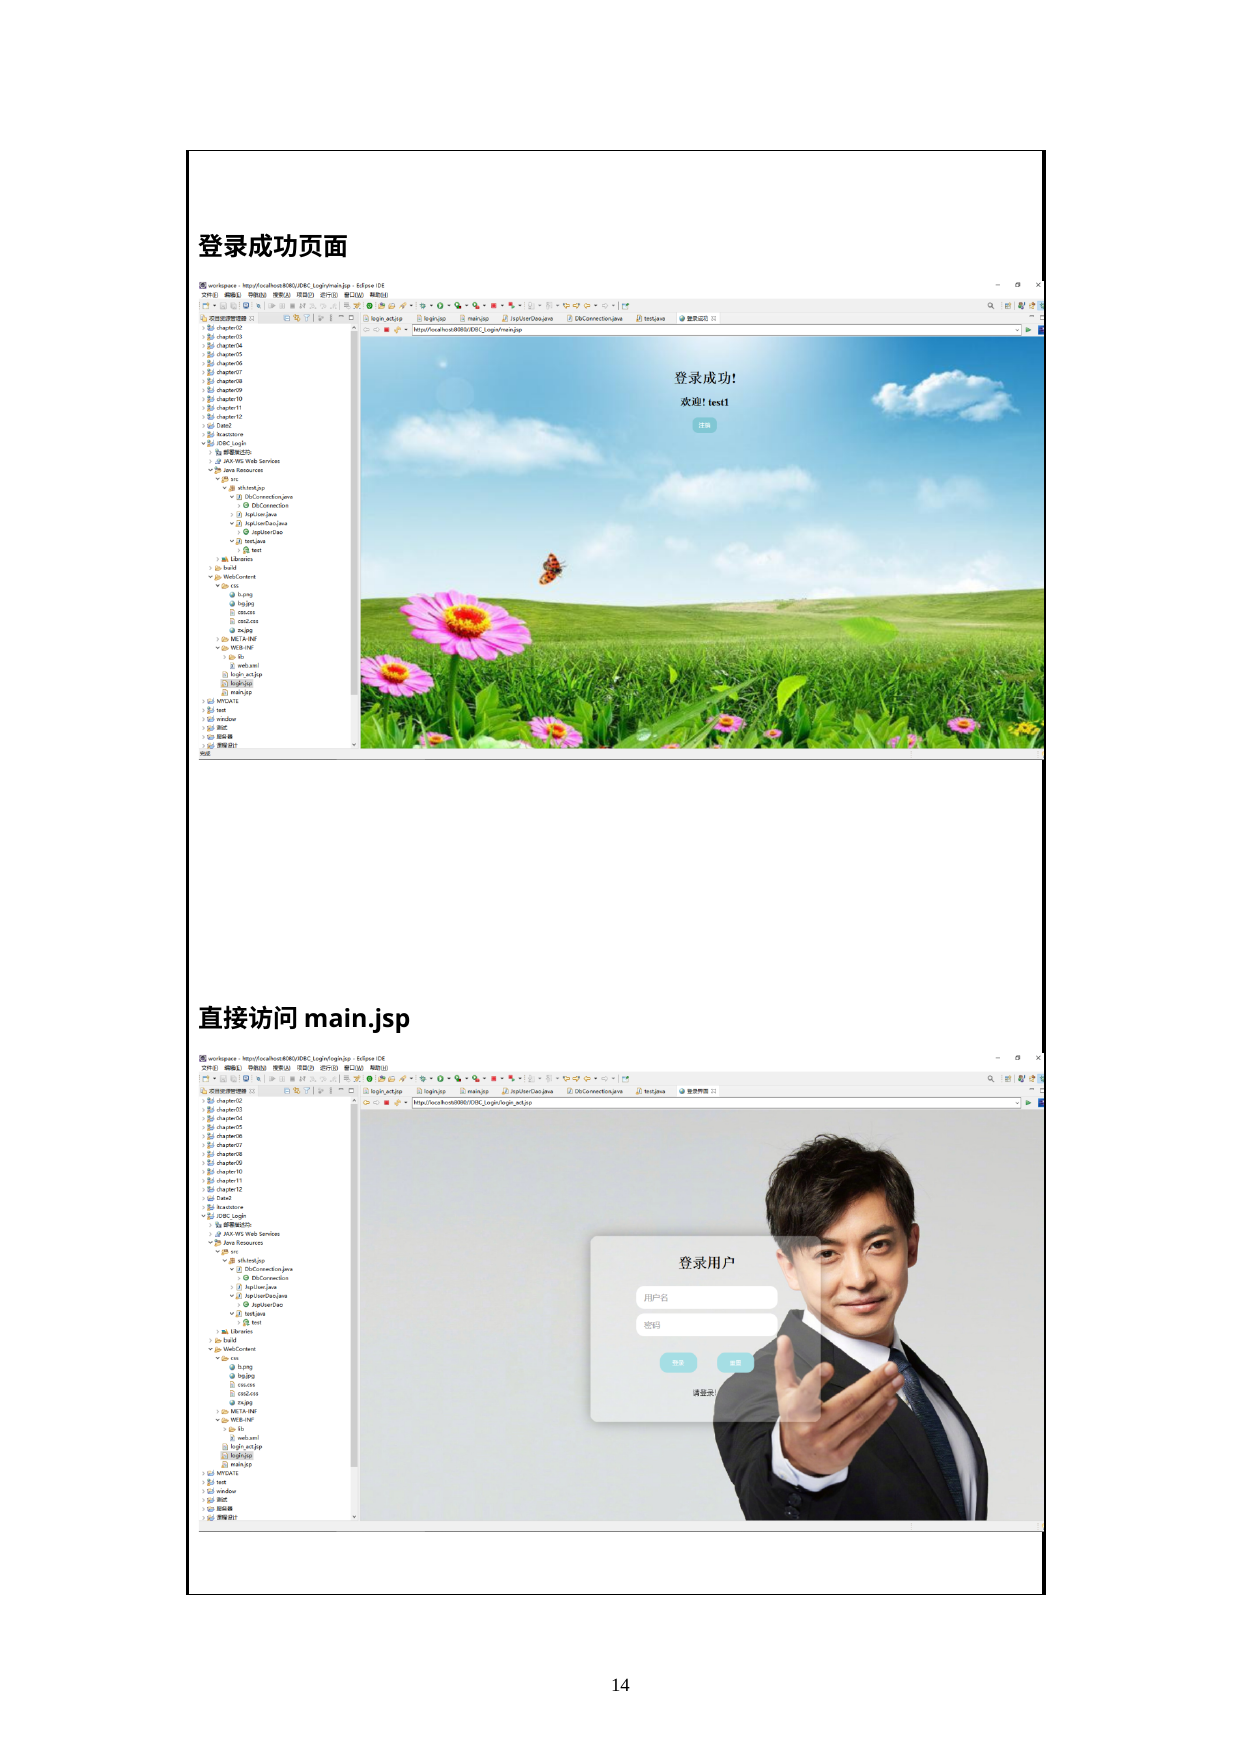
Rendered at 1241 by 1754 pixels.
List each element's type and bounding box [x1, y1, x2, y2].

table_header [189, 151, 1042, 1594]
picture [198, 281, 1044, 760]
picture [198, 1053, 1044, 1532]
